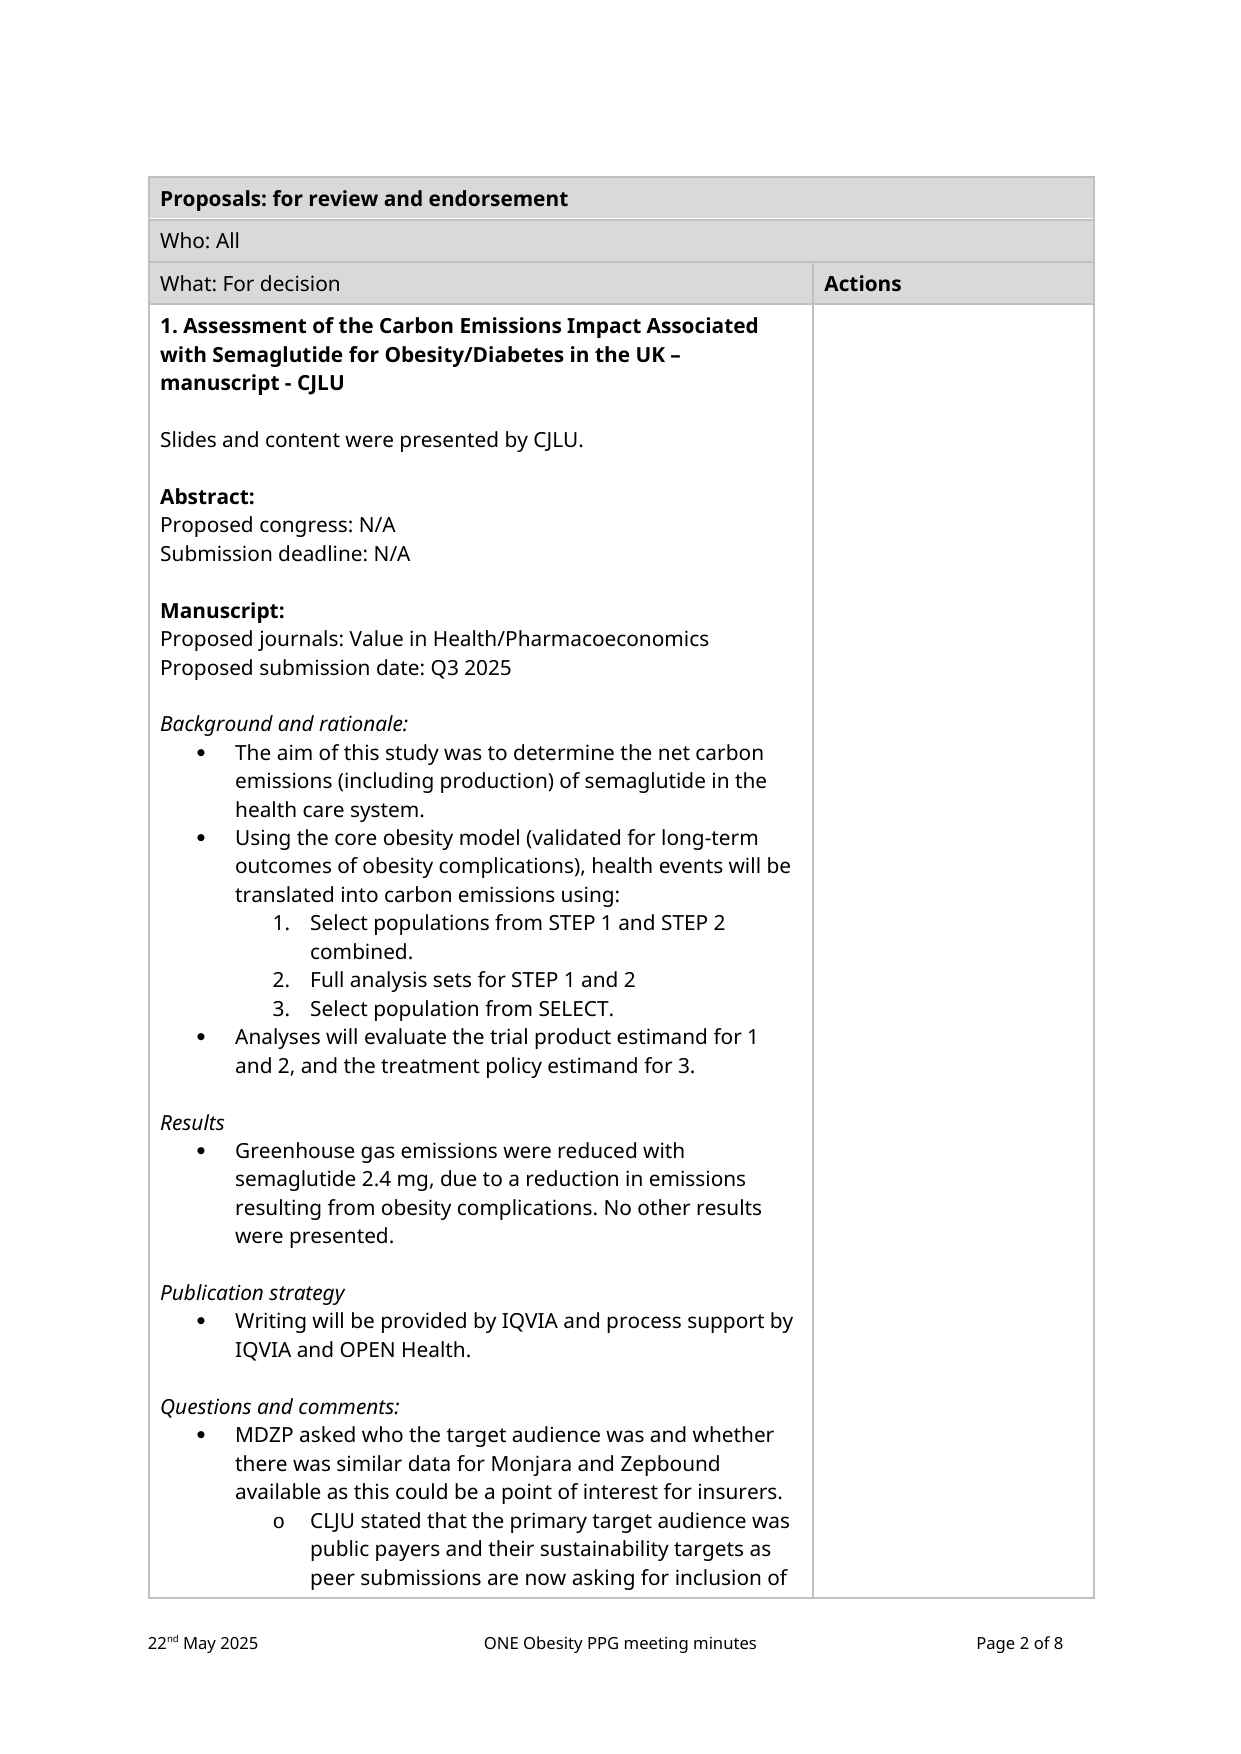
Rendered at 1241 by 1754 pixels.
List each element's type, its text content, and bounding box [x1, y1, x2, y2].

table_cell Actions [814, 263, 1093, 303]
table_cell [814, 305, 1093, 1597]
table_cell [150, 305, 812, 1597]
table_header Proposals: for review and endorsement [150, 178, 1093, 218]
table_cell Who: All [150, 221, 1093, 261]
table_cell What: For decision [150, 263, 812, 303]
